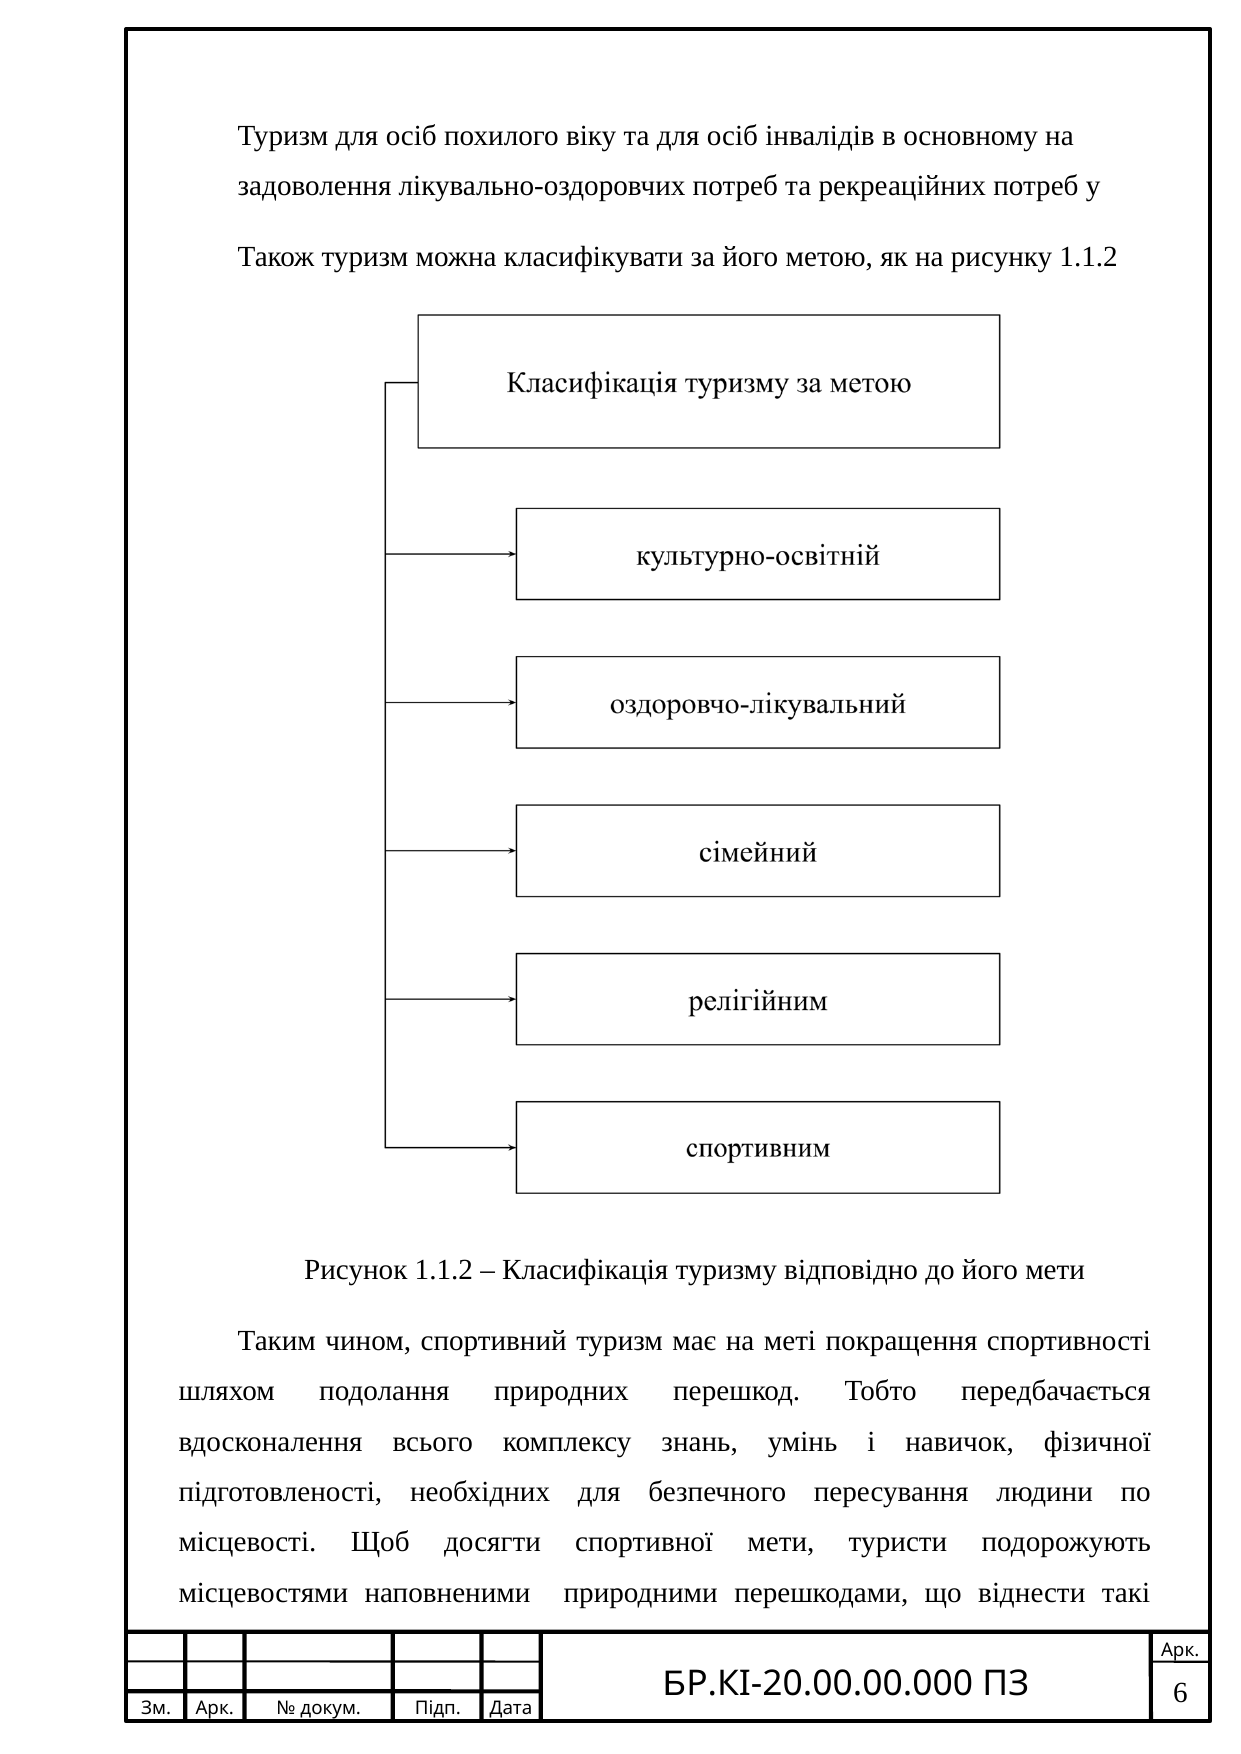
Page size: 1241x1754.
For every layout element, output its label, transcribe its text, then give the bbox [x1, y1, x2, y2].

picture [266, 310, 1123, 1215]
text Рисунок 1.1.2 – Класифікація туризму відповідно до його мети [178, 1252, 1152, 1286]
text Туризм для осіб похилого віку та для осіб інвалідів в основному на задоволення лікувально-оздоровчих потреб та рекреаційних потреб у [237, 118, 1152, 202]
text Також туризм можна класифікувати за його метою, як на рисунку 1.1.2 [237, 239, 1152, 273]
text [178, 1323, 1152, 1608]
